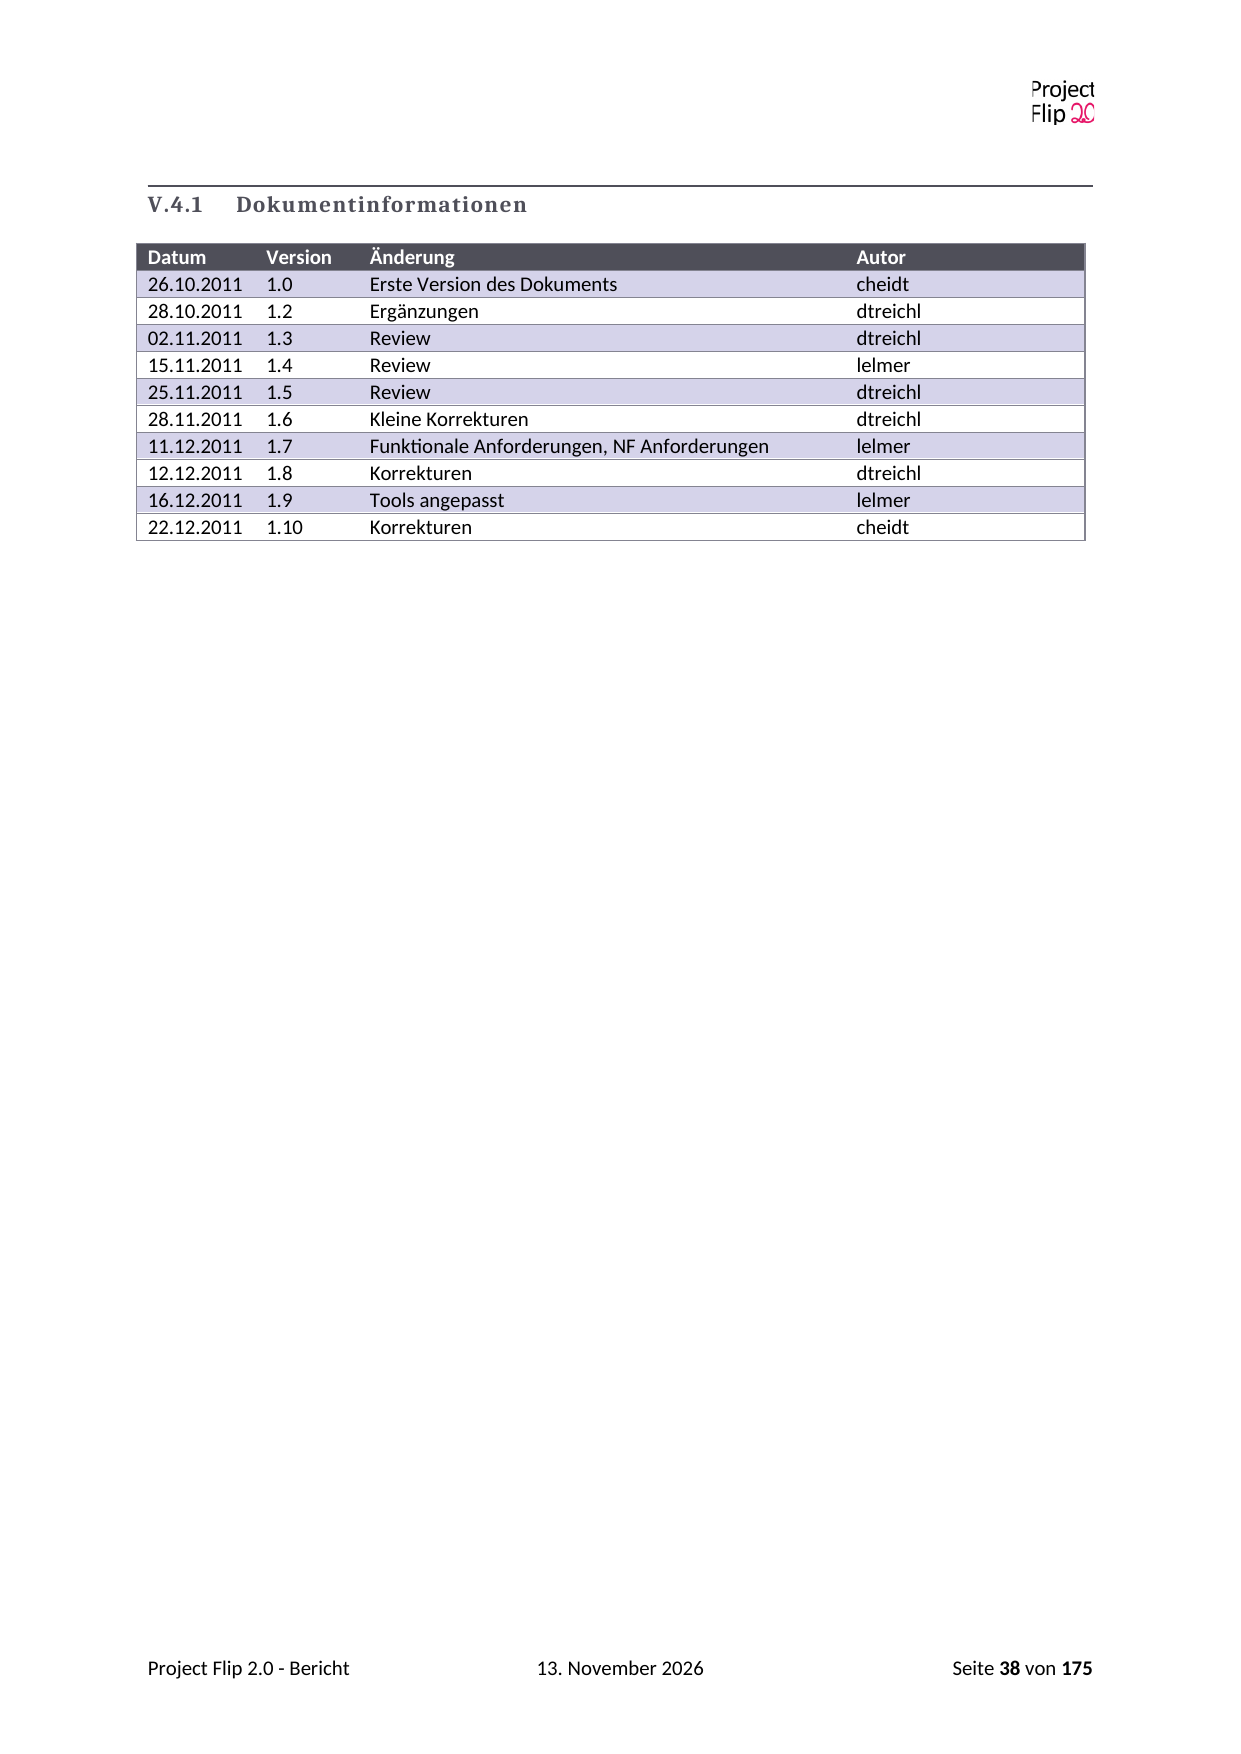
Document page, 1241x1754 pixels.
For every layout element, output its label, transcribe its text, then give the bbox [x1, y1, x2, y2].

table_cell 1.0 [255, 271, 358, 297]
table_cell 1.4 [255, 352, 358, 378]
table_cell dtreichl [845, 406, 1084, 432]
table_cell 1.10 [255, 514, 358, 539]
table_cell dtreichl [845, 460, 1084, 486]
table_cell 28.10.2011 [137, 298, 255, 324]
table_cell 26.10.2011 [137, 271, 255, 297]
table_cell 16.12.2011 [137, 487, 255, 512]
table_header Datum [137, 244, 255, 270]
table_cell Ergänzungen [358, 298, 845, 324]
table_cell 11.12.2011 [137, 433, 255, 458]
table_cell 1.2 [255, 298, 358, 324]
table_cell Review [358, 325, 845, 351]
table_cell 28.11.2011 [137, 406, 255, 432]
subtitle Dokumentinformationen [148, 187, 1093, 218]
table_cell 15.11.2011 [137, 352, 255, 378]
table_cell 22.12.2011 [137, 514, 255, 539]
table_header Autor [845, 244, 1084, 270]
table_cell Review [358, 379, 845, 404]
table_cell cheidt [845, 271, 1084, 297]
table_cell 1.8 [255, 460, 358, 486]
table_cell 12.12.2011 [137, 460, 255, 486]
table_cell dtreichl [845, 379, 1084, 404]
table_cell Funktionale Anforderungen, NF Anforderungen [358, 433, 845, 458]
table_header Änderung [358, 244, 845, 270]
table_cell dtreichl [845, 298, 1084, 324]
table_cell cheidt [845, 514, 1084, 539]
table_cell 02.11.2011 [137, 325, 255, 351]
table_cell Korrekturen [358, 460, 845, 486]
table_cell lelmer [845, 487, 1084, 512]
table_cell 1.3 [255, 325, 358, 351]
table_cell 1.5 [255, 379, 358, 404]
table_cell Kleine Korrekturen [358, 406, 845, 432]
table_cell 1.7 [255, 433, 358, 458]
table_cell 1.9 [255, 487, 358, 512]
table_cell 1.6 [255, 406, 358, 432]
table_header Version [255, 244, 358, 270]
table_cell Korrekturen [358, 514, 845, 539]
table_cell lelmer [845, 433, 1084, 458]
table_cell lelmer [845, 352, 1084, 378]
table_cell Tools angepasst [358, 487, 845, 512]
table_cell Erste Version des Dokuments [358, 271, 845, 297]
table_cell dtreichl [845, 325, 1084, 351]
picture [1081, 79, 1097, 124]
table_cell 25.11.2011 [137, 379, 255, 404]
table_cell Review [358, 352, 845, 378]
